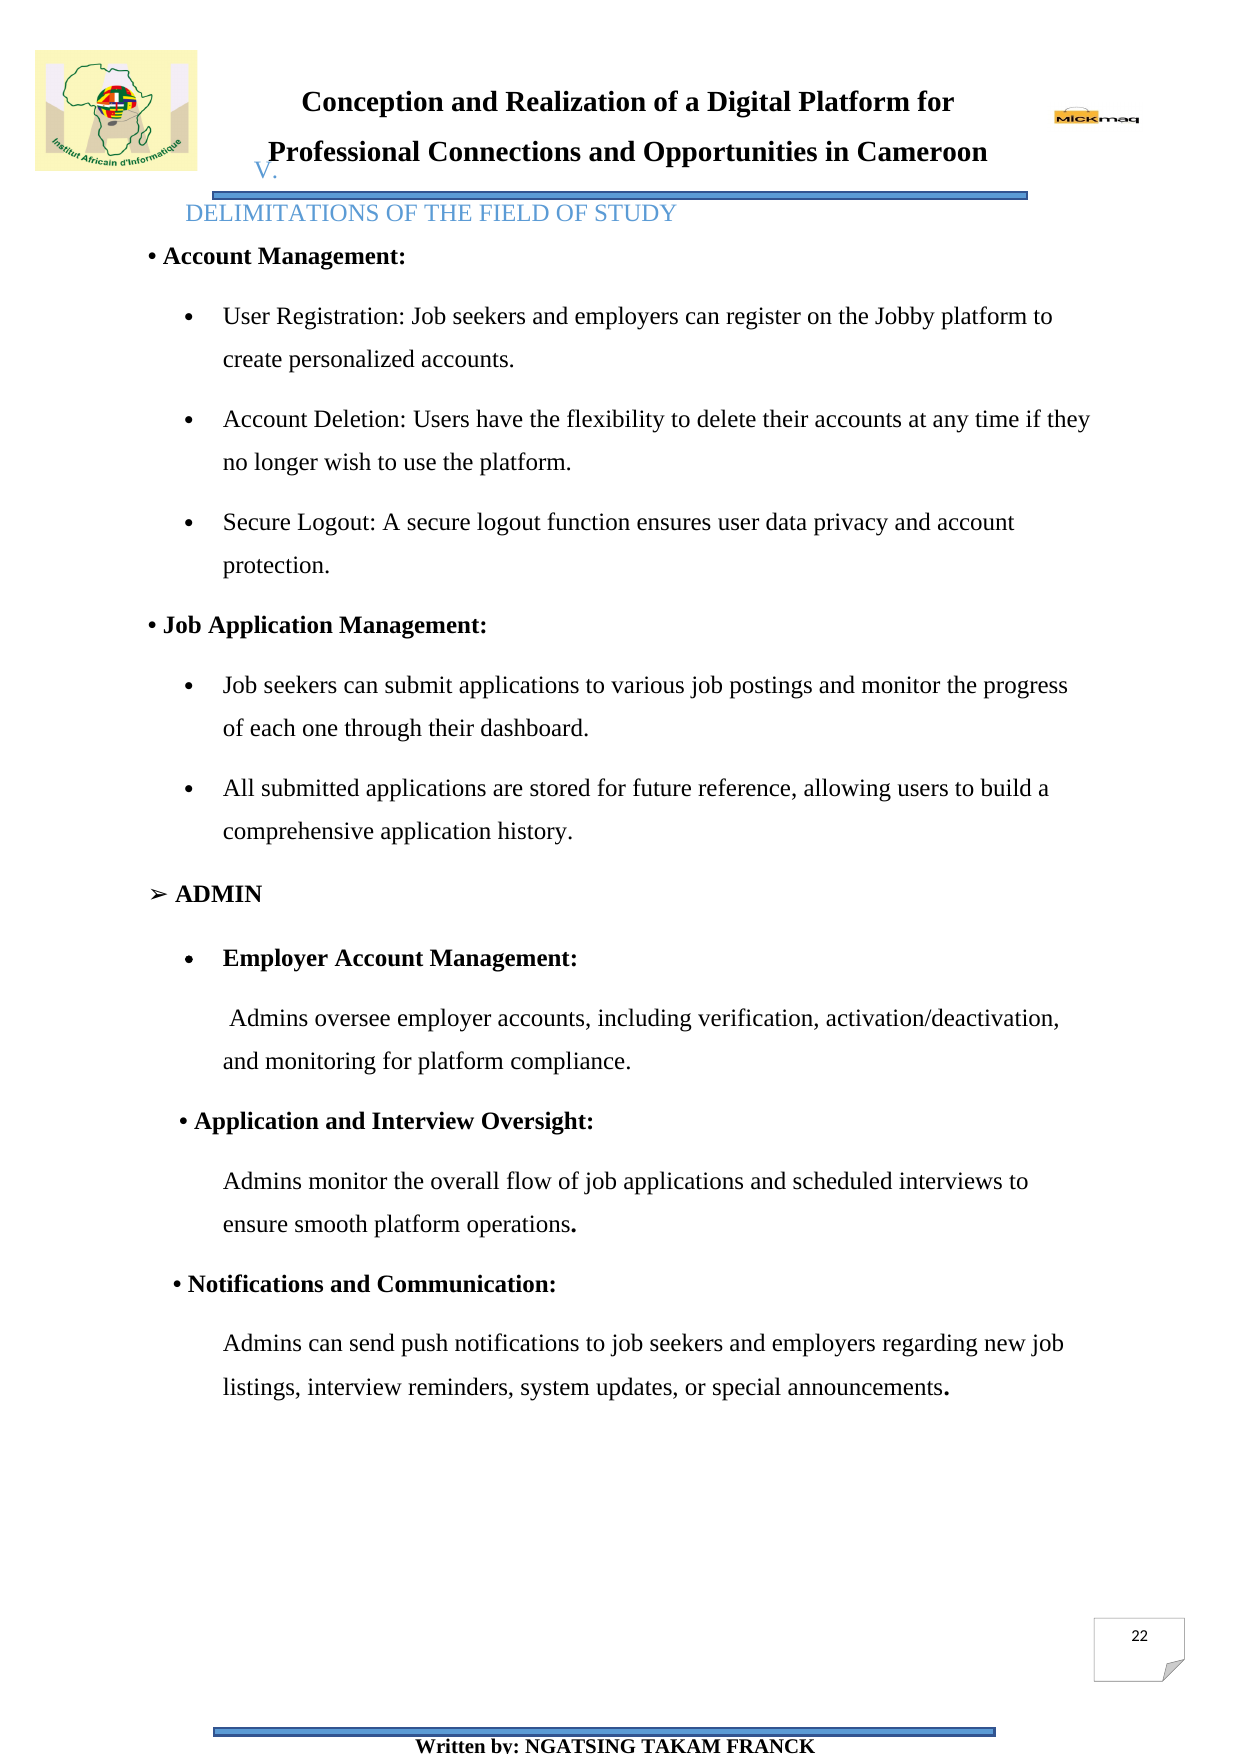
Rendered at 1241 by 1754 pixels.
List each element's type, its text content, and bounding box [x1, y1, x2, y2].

list Secure Logout: A secure logout function ensures user data privacy and account protection. [185, 554, 1093, 626]
text • Application and Interview Oversight: [148, 1153, 1093, 1182]
text ➢ ADMIN [148, 923, 1093, 957]
text Admins oversee employer accounts, including verification, activation/deactivation, and monitoring for platform compliance. [223, 1050, 1093, 1122]
subtitle DELIMITATIONS OF THE FIELD OF STUDY [185, 245, 1093, 274]
list User Registration: Job seekers and employers can register on the Jobby platform to create personalized accounts. [185, 348, 1093, 420]
text • Account Management: [148, 288, 1093, 317]
list Employer Account Management: [185, 990, 1093, 1019]
list All submitted applications are stored for future reference, allowing users to build a comprehensive application history. [185, 820, 1093, 892]
text Admins can send push notifications to job seekers and employers regarding new job listings, interview reminders, system updates, or special announcements. [223, 1376, 1093, 1447]
text Admins monitor the overall flow of job applications and scheduled interviews to ensure smooth platform operations. [223, 1213, 1093, 1285]
list Job seekers can submit applications to various job postings and monitor the progress of each one through their dashboard. [185, 717, 1093, 789]
picture [35, 50, 198, 171]
list Account Deletion: Users have the flexibility to delete their accounts at any time if they no longer wish to use the platform. [185, 451, 1093, 523]
text • Job Application Management: [148, 657, 1093, 686]
picture [1047, 102, 1143, 132]
text • Notifications and Communication: [148, 1316, 1093, 1344]
